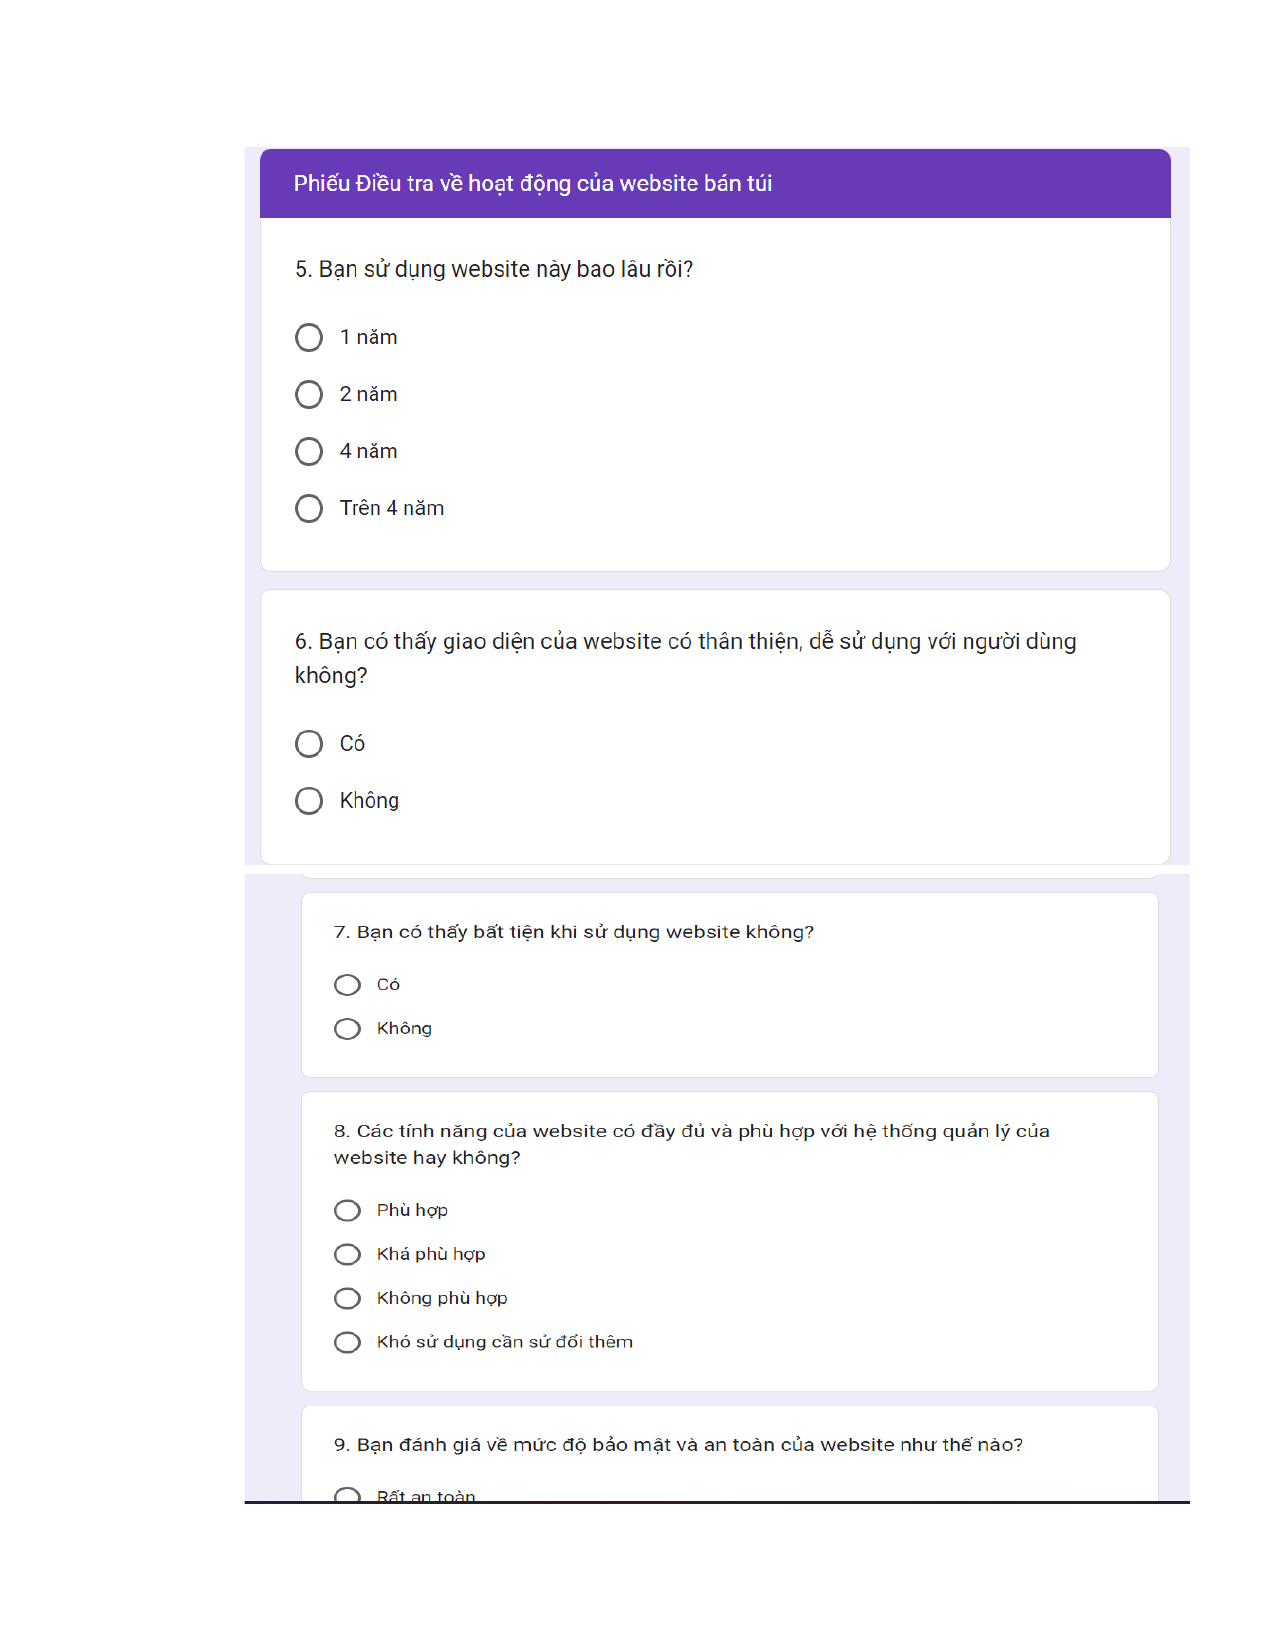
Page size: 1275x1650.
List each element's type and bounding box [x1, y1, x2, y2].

picture [244, 874, 1190, 1504]
picture [244, 147, 1190, 865]
